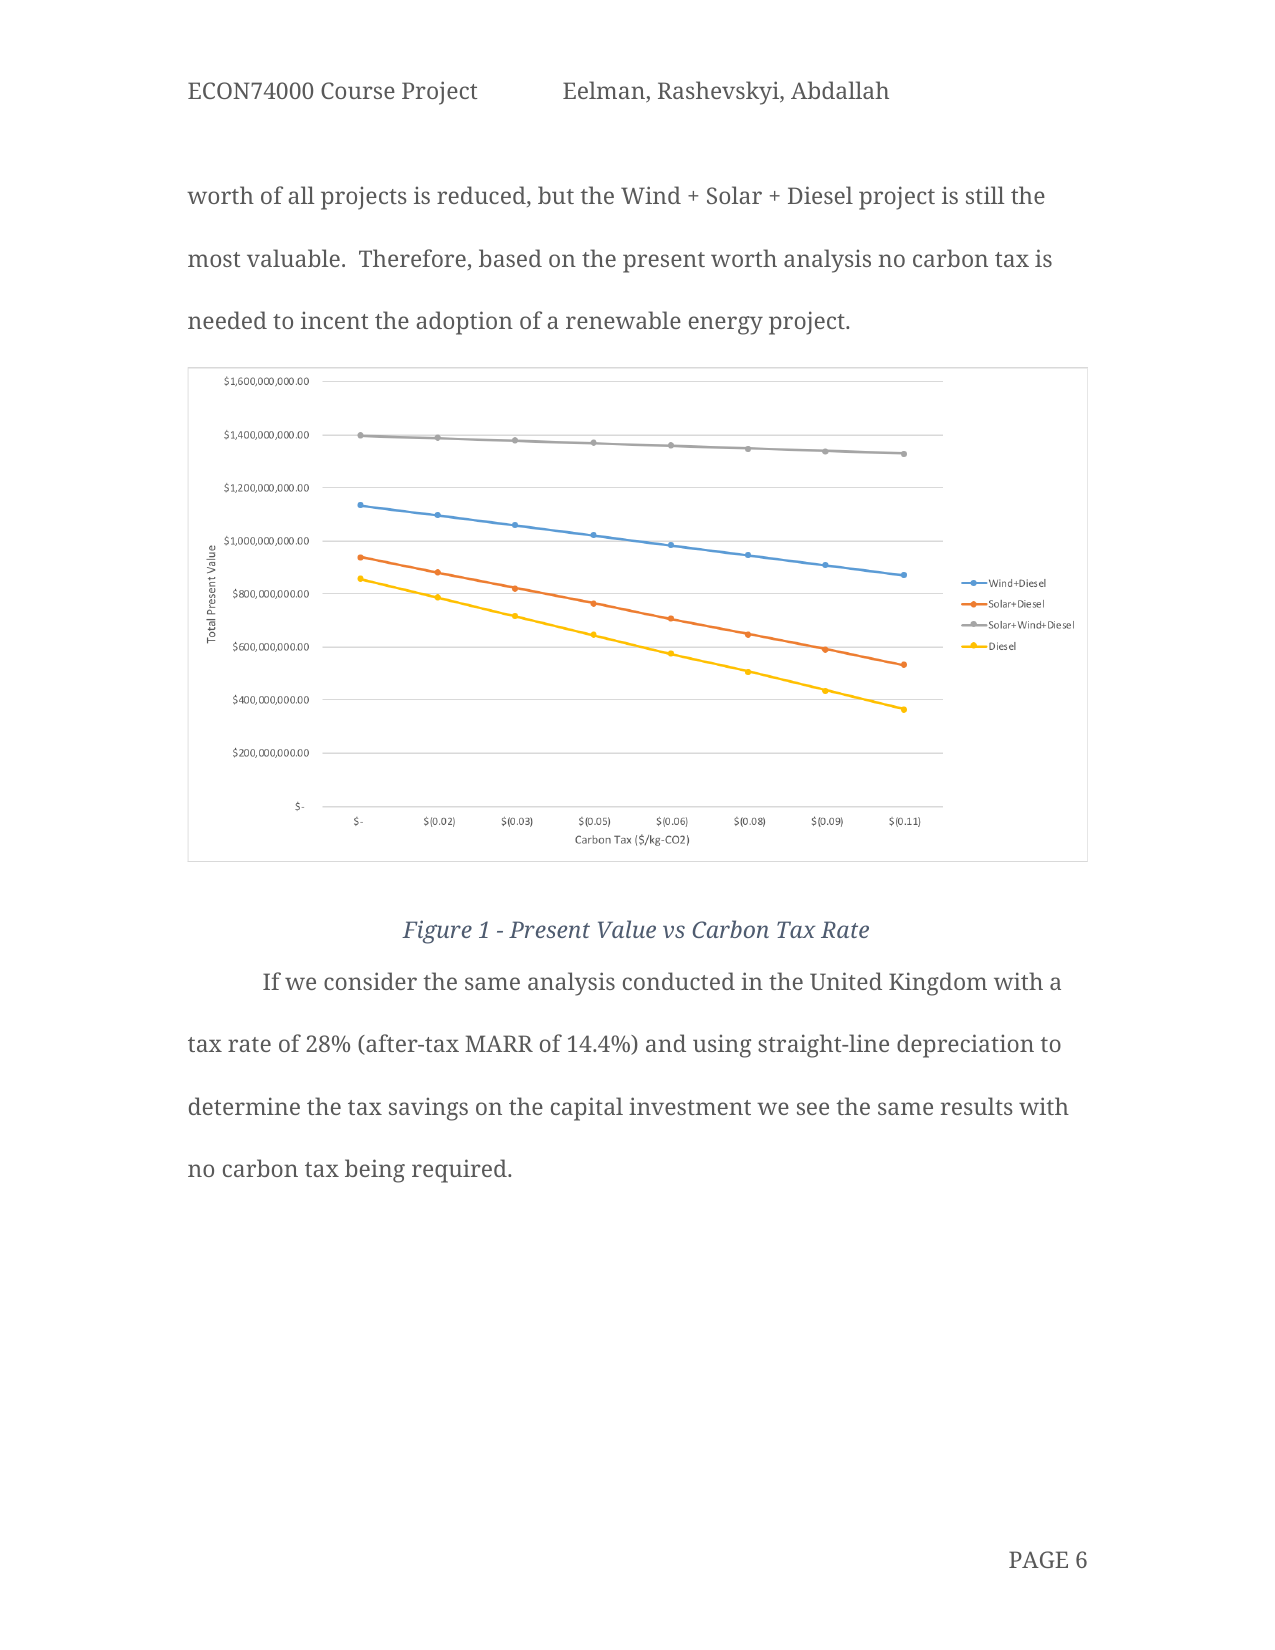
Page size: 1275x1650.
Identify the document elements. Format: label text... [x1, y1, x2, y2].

text If we consider the same analysis conducted in the United Kingdom with a tax rate of 28% (after-tax MARR of 14.4%) and using straight-line depreciation to determine the tax savings on the capital investment we see the same results with no carbon tax being required. [187, 966, 1087, 1184]
picture [187, 367, 1088, 862]
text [187, 180, 1087, 367]
text Figure - Present Value vs Carbon Tax Rate [187, 914, 1087, 945]
